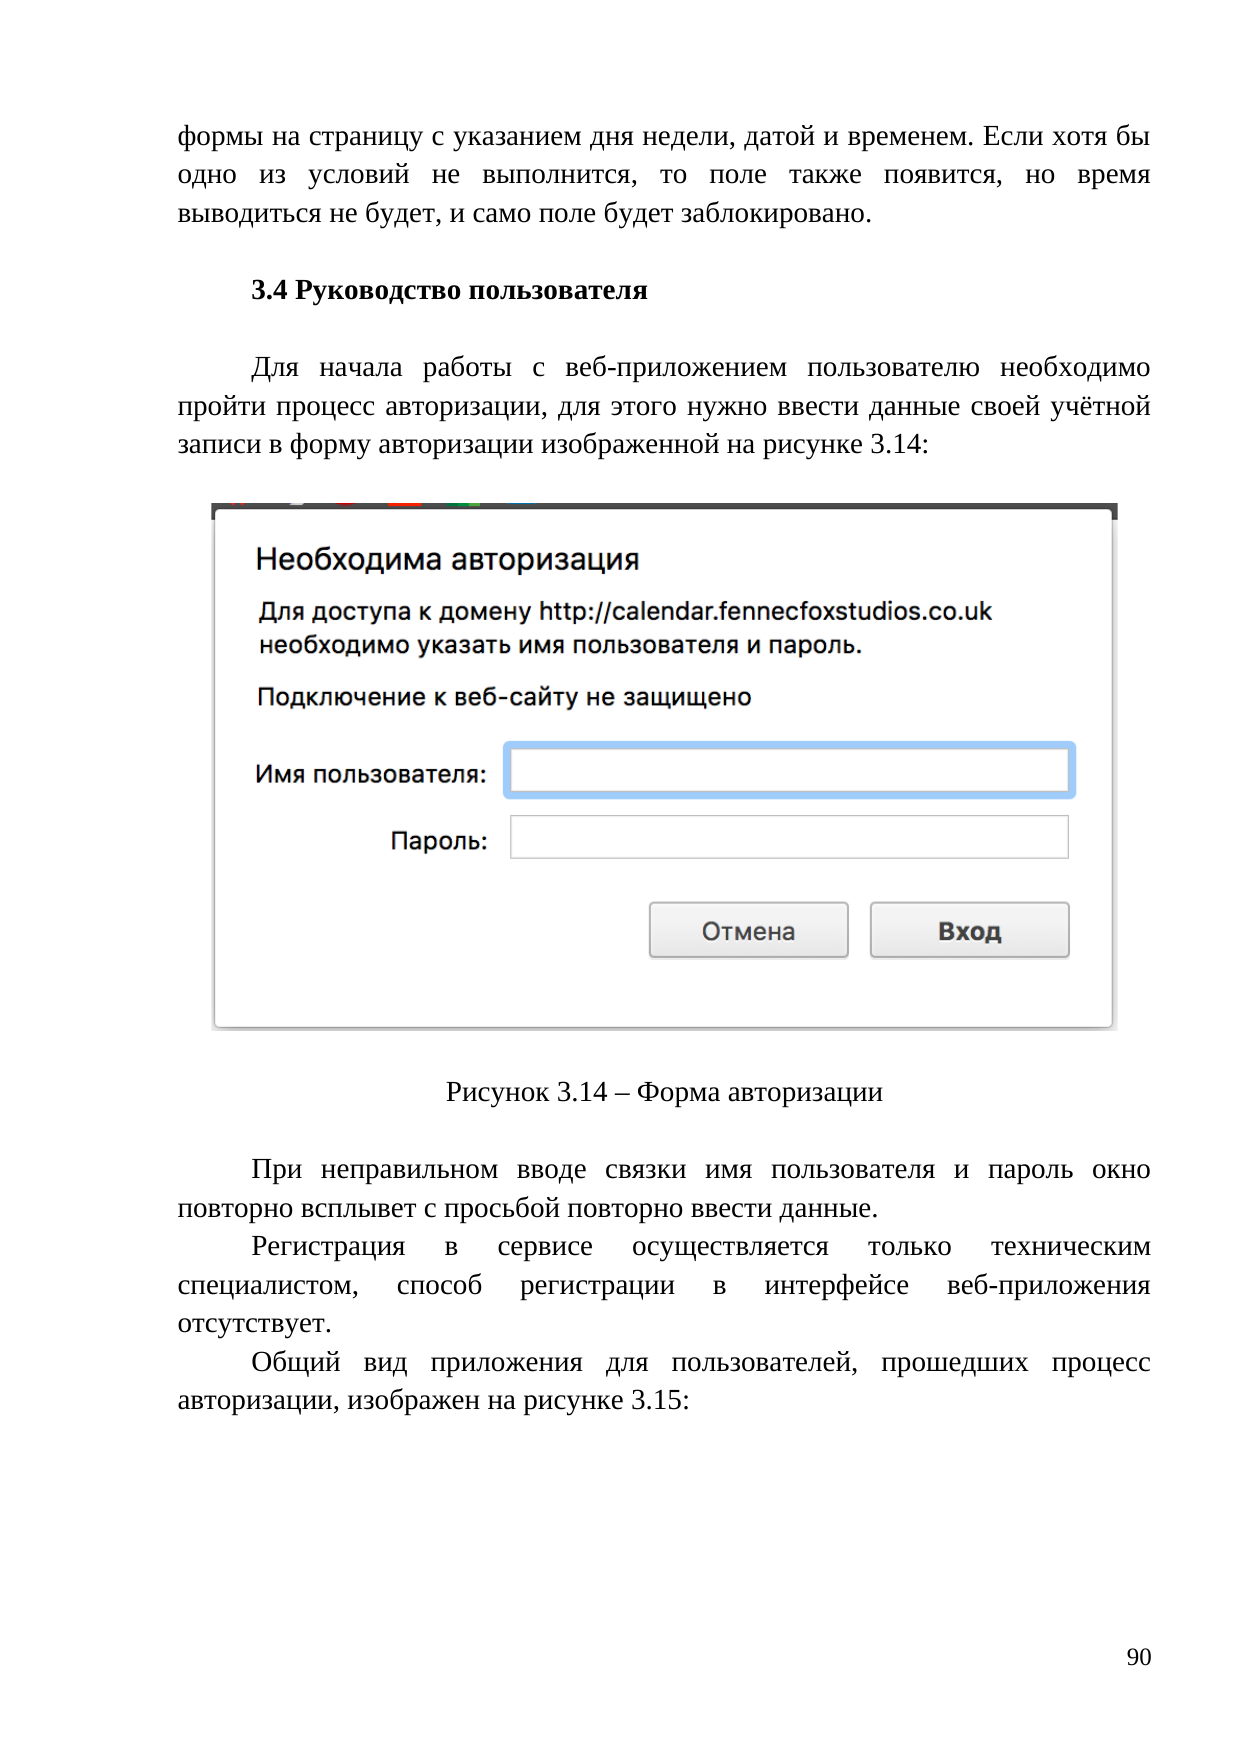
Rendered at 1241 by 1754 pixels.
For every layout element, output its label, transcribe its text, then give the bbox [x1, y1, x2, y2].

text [177, 118, 1152, 229]
text Регистрация в сервисе осуществляется только техническим специалистом, способ регистрации в интерфейсе веб-приложения отсутствует. [177, 1228, 1152, 1339]
subtitle 3.4 Руководство пользователя [251, 272, 1152, 306]
text Общий вид приложения для пользователей, прошедших процесс авторизации, изображен на рисунке 3.15: [177, 1344, 1152, 1416]
text При неправильном вводе связки имя пользователя и пароль окно повторно всплывет с просьбой повторно ввести данные. [177, 1151, 1152, 1223]
text Рисунок 3.14 – Форма авторизации [177, 1074, 1152, 1108]
picture [211, 503, 1118, 1031]
text Для начала работы с веб-приложением пользователю необходимо пройти процесс авторизации, для этого нужно ввести данные своей учётной записи в форму авторизации изображенной на рисунке 3.14: [177, 349, 1152, 460]
